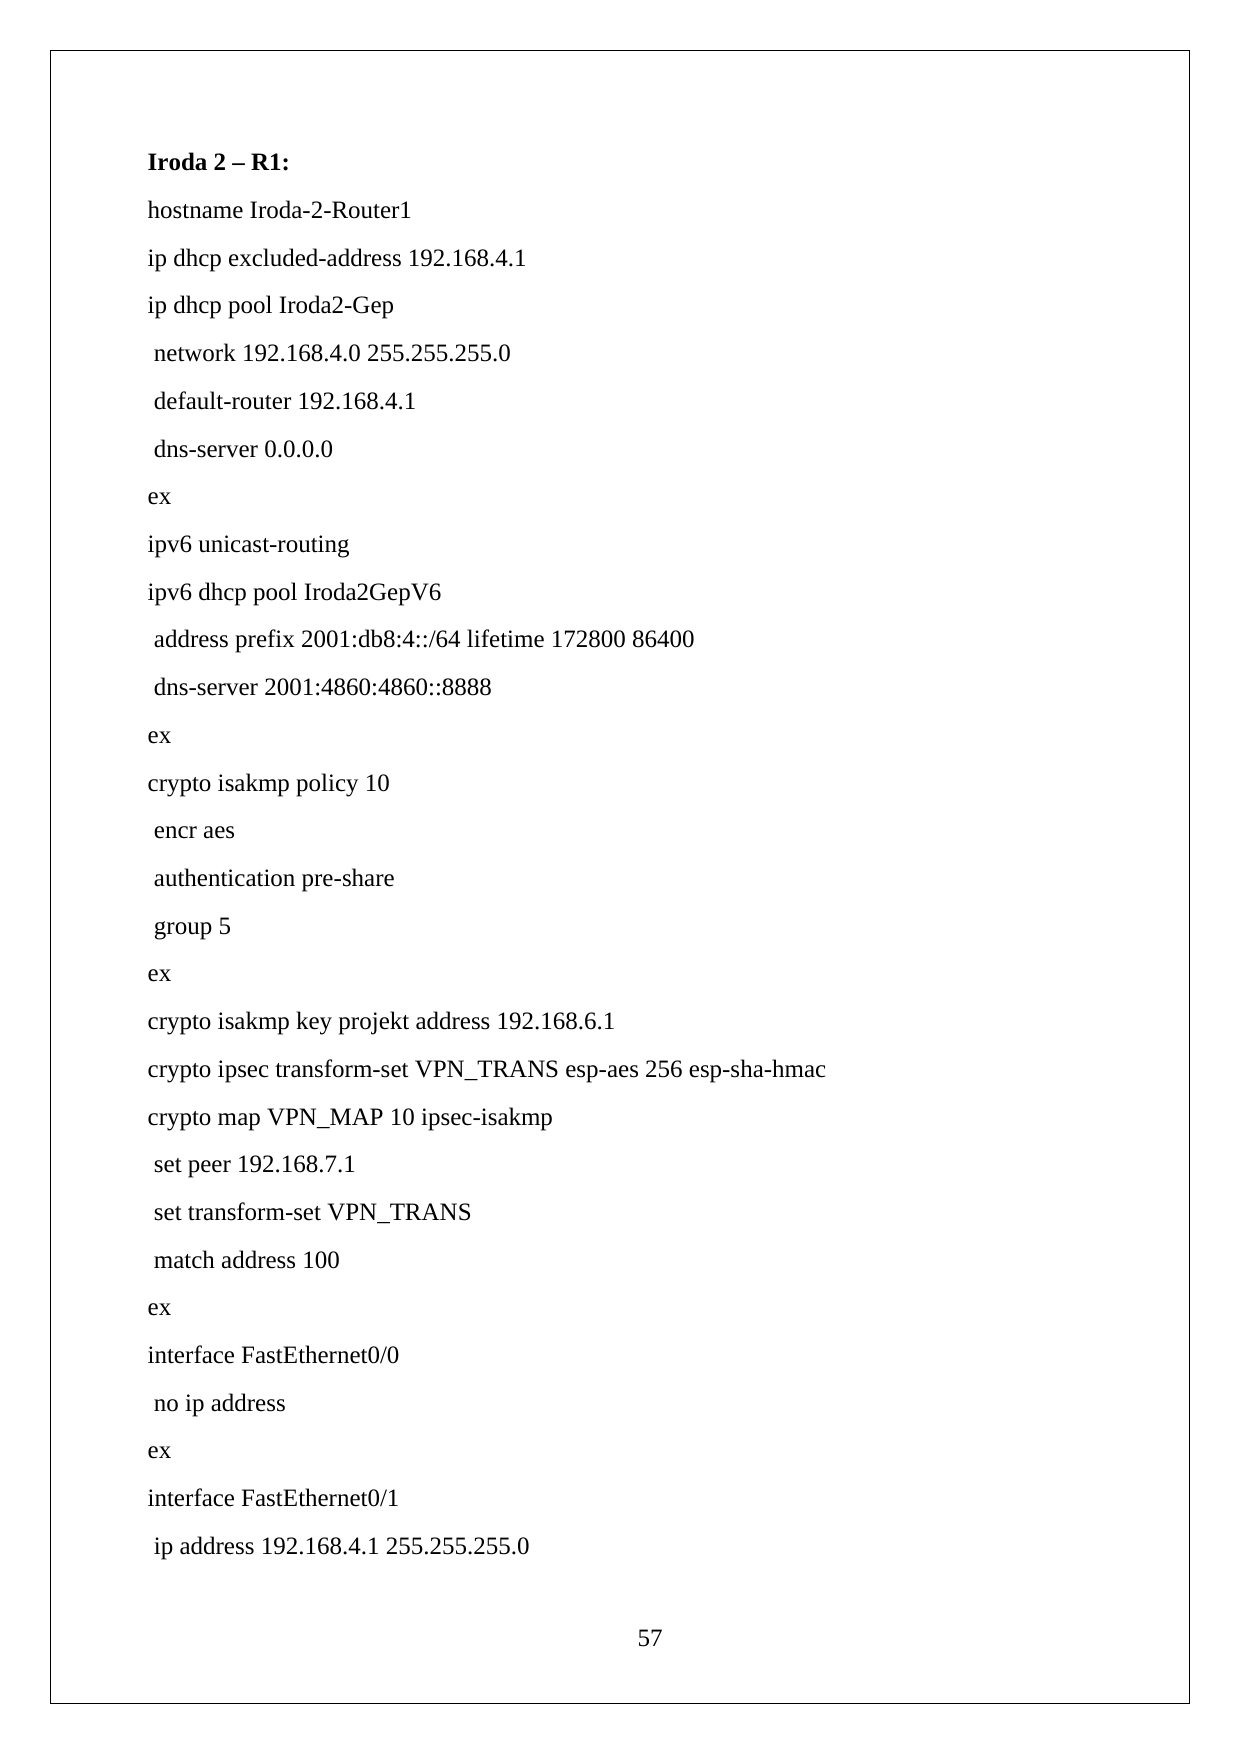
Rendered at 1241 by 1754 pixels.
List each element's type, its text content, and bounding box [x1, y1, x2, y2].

text crypto ipsec transform-set VPN_TRANS esp-aes 256 esp-sha-hmac [147, 1054, 1093, 1083]
text crypto isakmp policy 10 [147, 768, 1093, 796]
text ip dhcp pool Iroda2-Gep [147, 291, 1093, 319]
text dns-server 0.0.0.0 [147, 434, 1093, 462]
text network 192.168.4.0 255.255.255.0 [147, 338, 1093, 367]
text address prefix 2001:db8:4::/64 lifetime 172800 86400 [147, 624, 1093, 653]
text ip address 192.168.4.1 255.255.255.0 [147, 1531, 1093, 1560]
text set peer 192.168.7.1 [147, 1149, 1093, 1178]
text ex [147, 958, 1093, 987]
text encr aes [147, 815, 1093, 844]
text ip dhcp excluded-address 192.168.4.1 [147, 243, 1093, 272]
text ex [147, 720, 1093, 749]
text default-router 192.168.4.1 [147, 386, 1093, 415]
text hostname Iroda-2-Router1 [147, 195, 1093, 224]
text ex [147, 481, 1093, 510]
text interface FastEthernet0/0 [147, 1340, 1093, 1369]
text Iroda 2 – R1: [147, 147, 1093, 176]
text group 5 [147, 911, 1093, 939]
text crypto isakmp key projekt address 192.168.6.1 [147, 1006, 1093, 1035]
text no ip address [147, 1388, 1093, 1417]
text dns-server 2001:4860:4860::8888 [147, 672, 1093, 701]
text ex [147, 1292, 1093, 1321]
text ex [147, 1436, 1093, 1464]
text authentication pre-share [147, 863, 1093, 892]
text match address 100 [147, 1245, 1093, 1273]
text interface FastEthernet0/1 [147, 1483, 1093, 1512]
text ipv6 unicast-routing [147, 529, 1093, 558]
text ipv6 dhcp pool Iroda2GepV6 [147, 577, 1093, 606]
text crypto map VPN_MAP 10 ipsec-isakmp [147, 1102, 1093, 1130]
text set transform-set VPN_TRANS [147, 1197, 1093, 1226]
